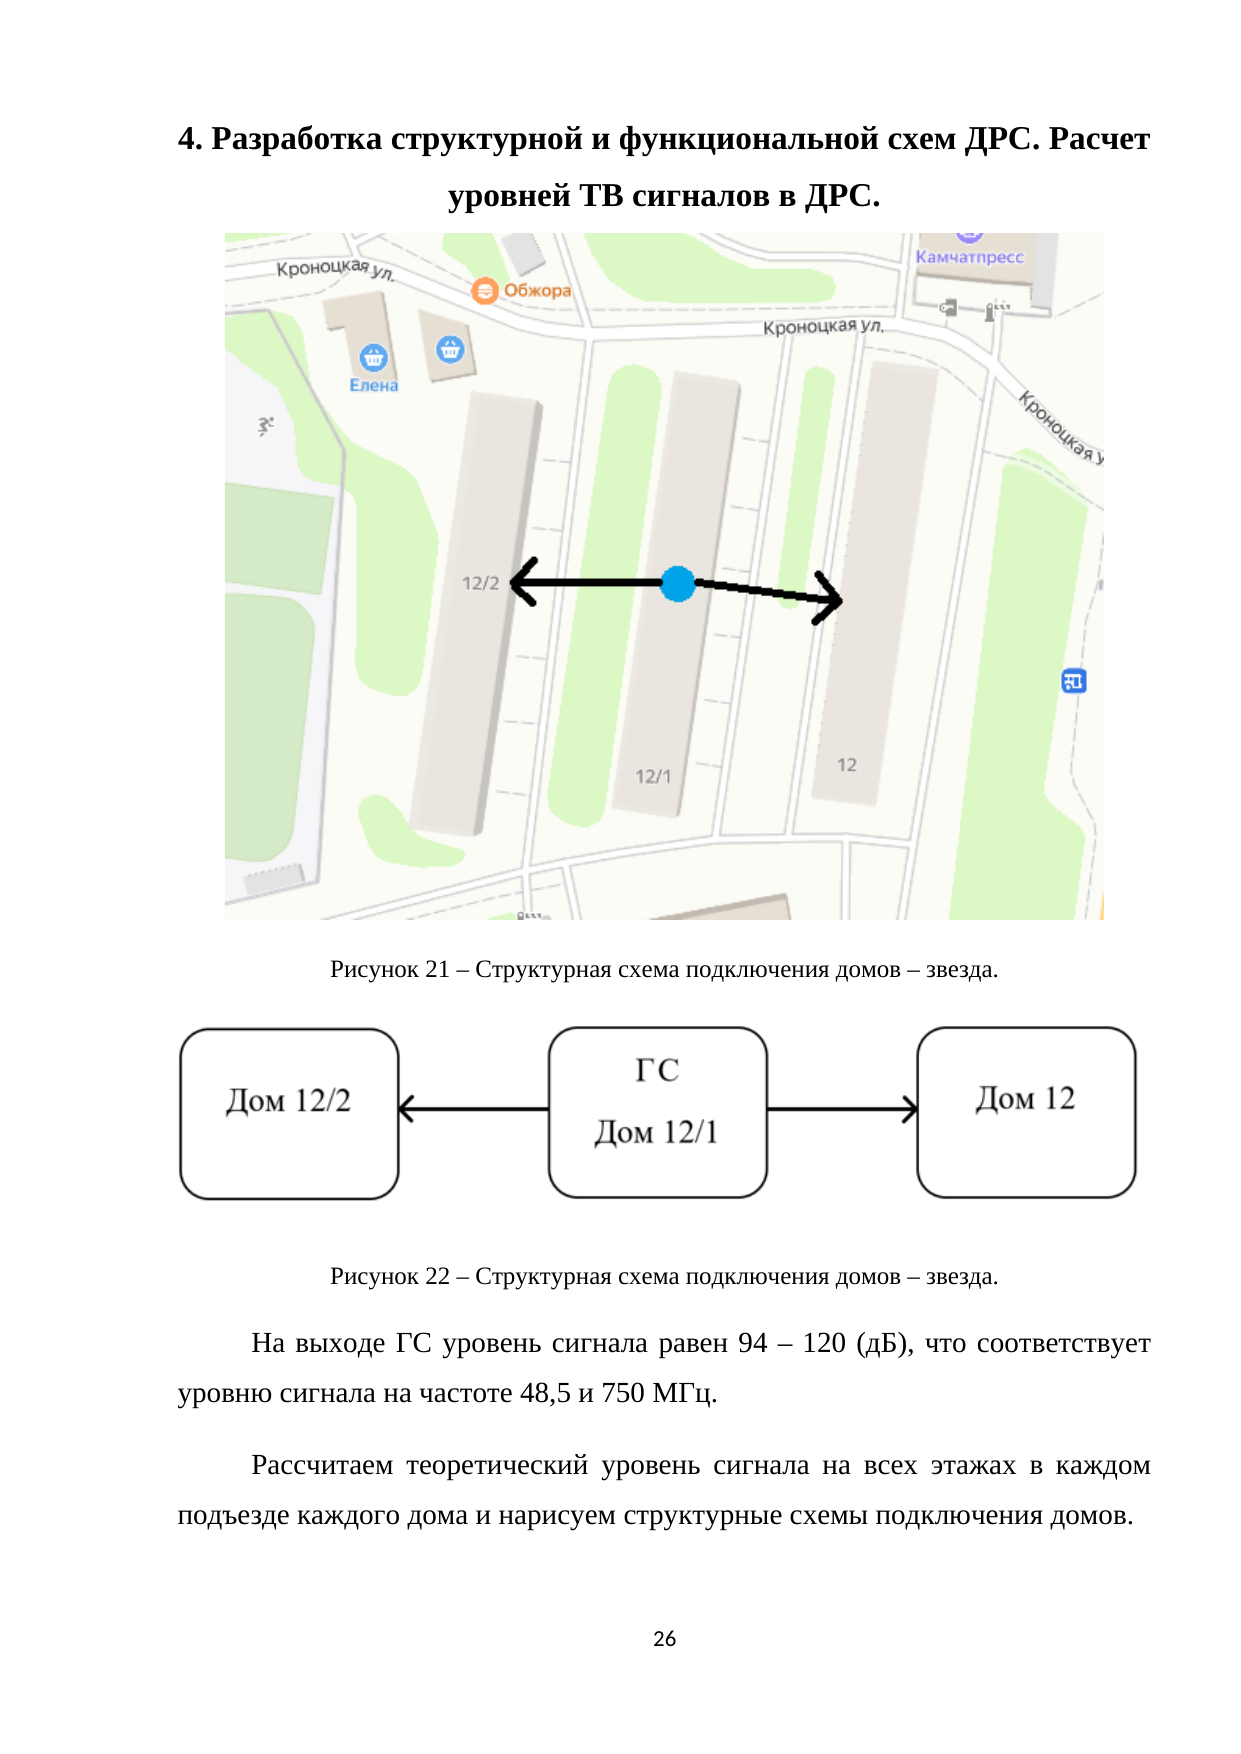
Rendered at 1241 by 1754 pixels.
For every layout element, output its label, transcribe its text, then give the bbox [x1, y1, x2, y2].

text На выходе ГС уровень сигнала равен 94 – 120 (дБ), что соответствует уровню сигнала на частоте 48,5 и 750 МГц. [177, 1325, 1152, 1409]
text Рассчитаем теоретический уровень сигнала на всех этажах в каждом подъезде каждого дома и нарисуем структурные схемы подключения домов. [177, 1447, 1152, 1531]
subtitle 4. Разработка структурной и функциональной схем ДРС. Расчет уровней ТВ сигналов в ДРС. [177, 118, 1152, 214]
text Рисунок 21 – Структурная схема подключения домов – звезда. [177, 954, 1152, 983]
picture [177, 1017, 1151, 1227]
text Рисунок 22 – Структурная схема подключения домов – звезда. [177, 1261, 1152, 1290]
picture [224, 233, 1104, 920]
